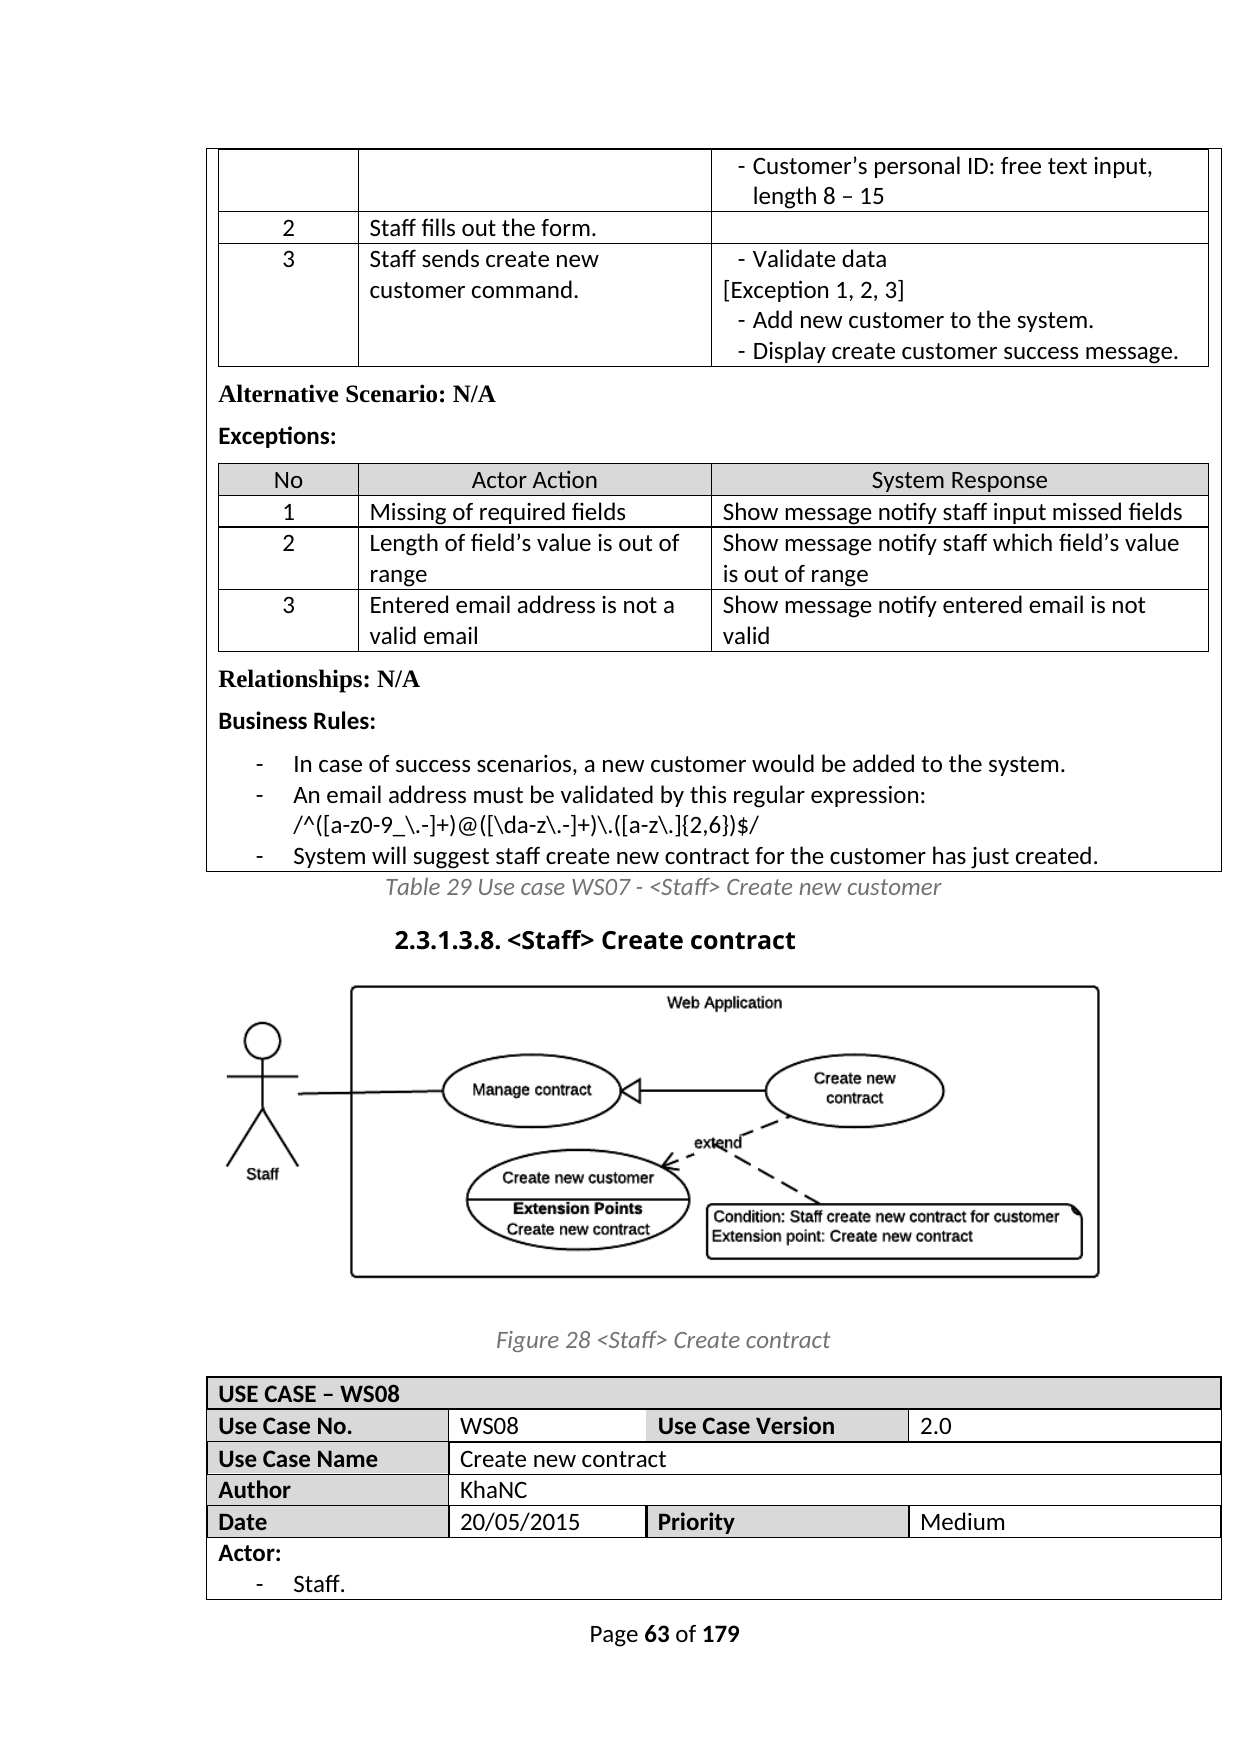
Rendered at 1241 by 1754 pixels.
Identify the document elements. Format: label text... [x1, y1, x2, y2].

table_cell Use Case Name [208, 1442, 448, 1473]
table_cell Date [208, 1506, 448, 1537]
table_cell Create new contract [450, 1443, 1220, 1473]
picture [208, 959, 1121, 1306]
table_cell Use Case Version [646, 1410, 908, 1441]
table_cell Author [207, 1475, 448, 1505]
table_cell Use Case No. [207, 1410, 448, 1441]
table_cell Medium [910, 1506, 1220, 1537]
text Table Use case WS07 - <Staff> Create new customer [207, 872, 1122, 902]
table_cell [207, 1538, 1221, 1599]
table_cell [207, 149, 1221, 871]
subtitle <Staff> Create contract [394, 923, 1122, 957]
table_cell 2.0 [909, 1410, 1221, 1441]
table_cell WS08 [449, 1410, 646, 1441]
table_cell 20/05/2015 [450, 1506, 645, 1537]
table_cell Priority [648, 1506, 908, 1537]
table_cell KhaNC [449, 1475, 1221, 1505]
text Figure <Staff> Create contract [207, 1324, 1122, 1355]
table_header USE CASE – WS08 [208, 1378, 1220, 1408]
